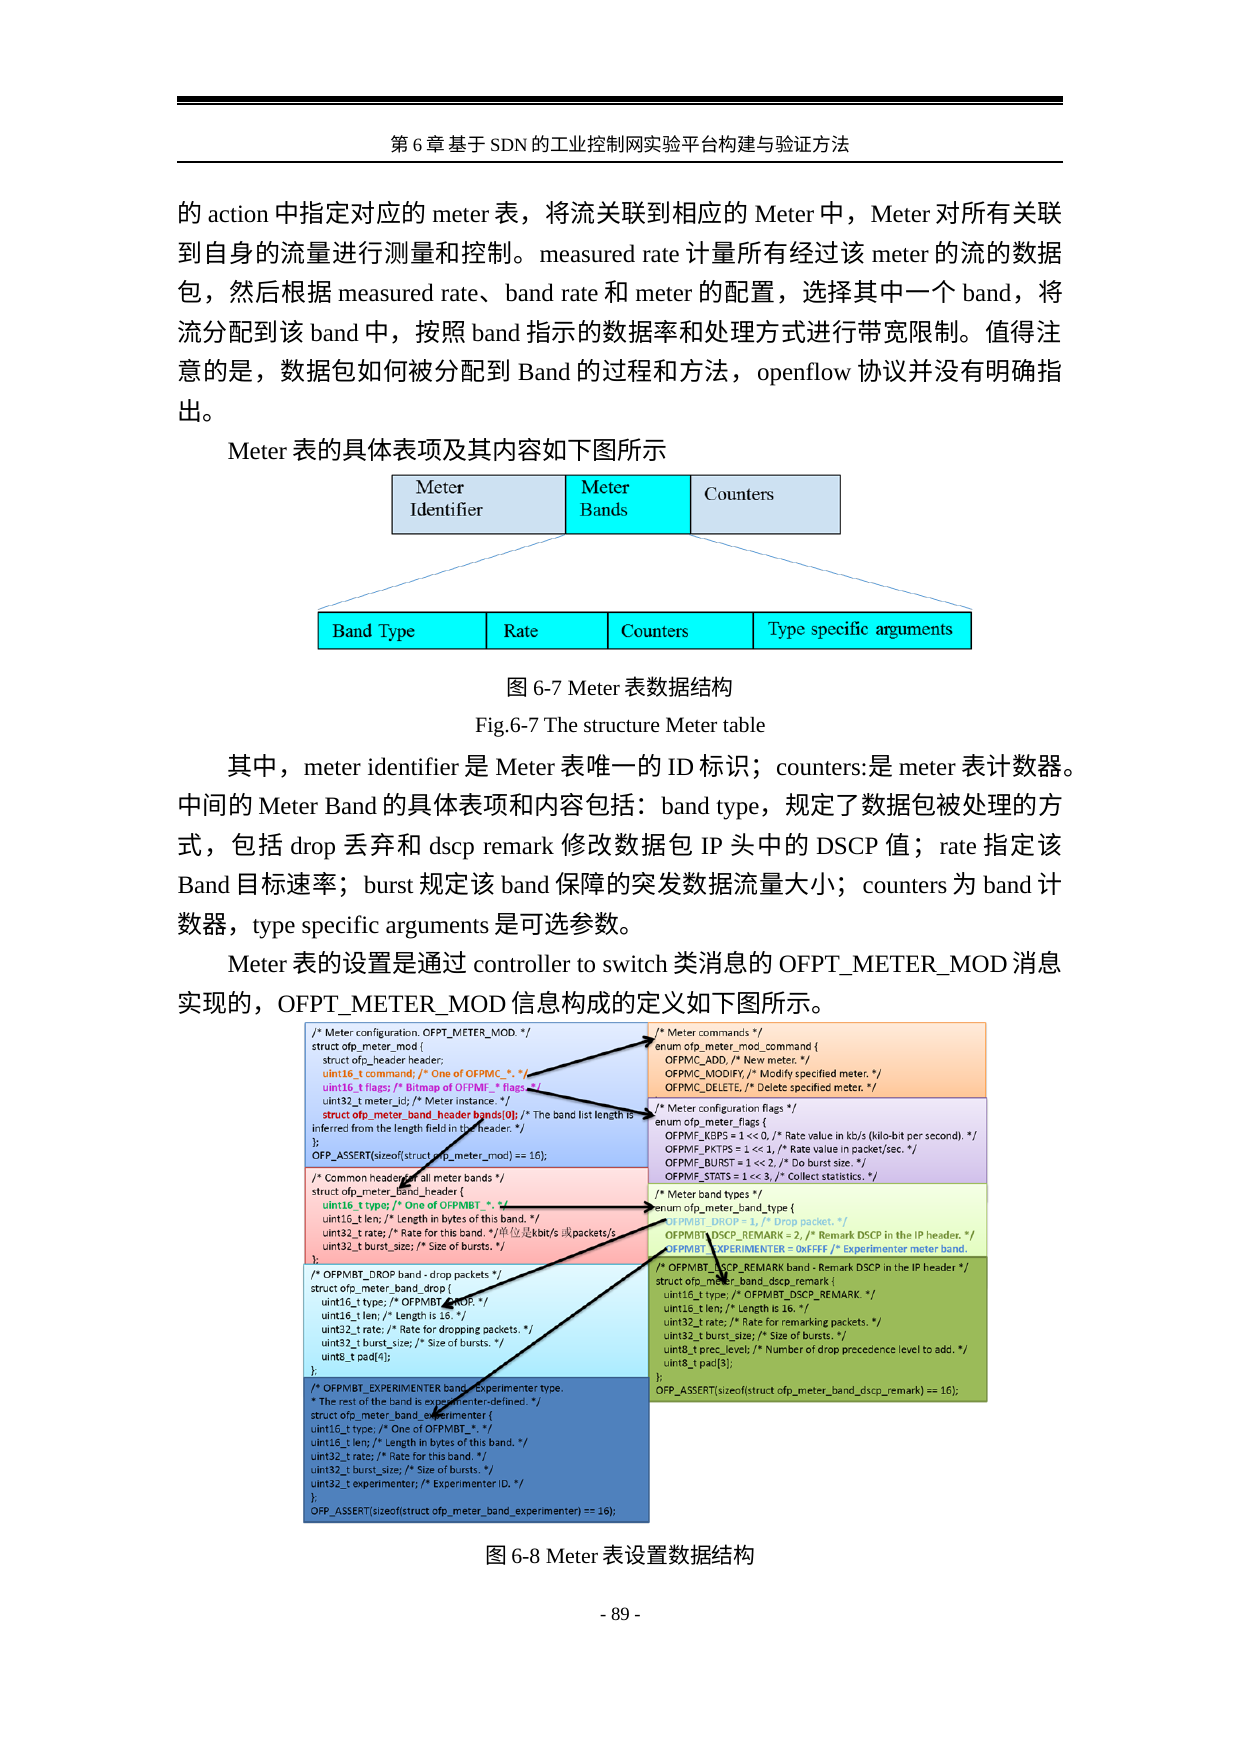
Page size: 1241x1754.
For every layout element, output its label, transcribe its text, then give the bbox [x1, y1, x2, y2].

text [177, 192, 1063, 429]
picture [300, 1021, 990, 1524]
text Meter表的具体表项及其内容如下图所示 [177, 429, 1063, 468]
text 图6-7 Meter表数据结构 [177, 666, 1063, 705]
text Fig.6-7 The structure Meter table [177, 705, 1063, 745]
text 其中，meter identifier是Meter表唯一的ID标识；counters:是meter表计数器。中间的Meter Band的具体表项和内容包括：band type，规定了数据包被处理的方式，包括drop丢弃和dscp remark修改数据包IP头中的DSCP值；rate指定该Band目标速率；burst规定该band保障的突发数据流量大小；counters为band计数器，type specific arguments是可选参数。 [177, 745, 1063, 942]
picture [317, 468, 973, 653]
text Meter表的设置是通过controller to switch类消息的OFPT_METER_MOD消息实现的，OFPT_METER_MOD信息构成的定义如下图所示。 [177, 942, 1063, 1021]
text 图6-8 Meter表设置数据结构 [177, 1534, 1063, 1574]
